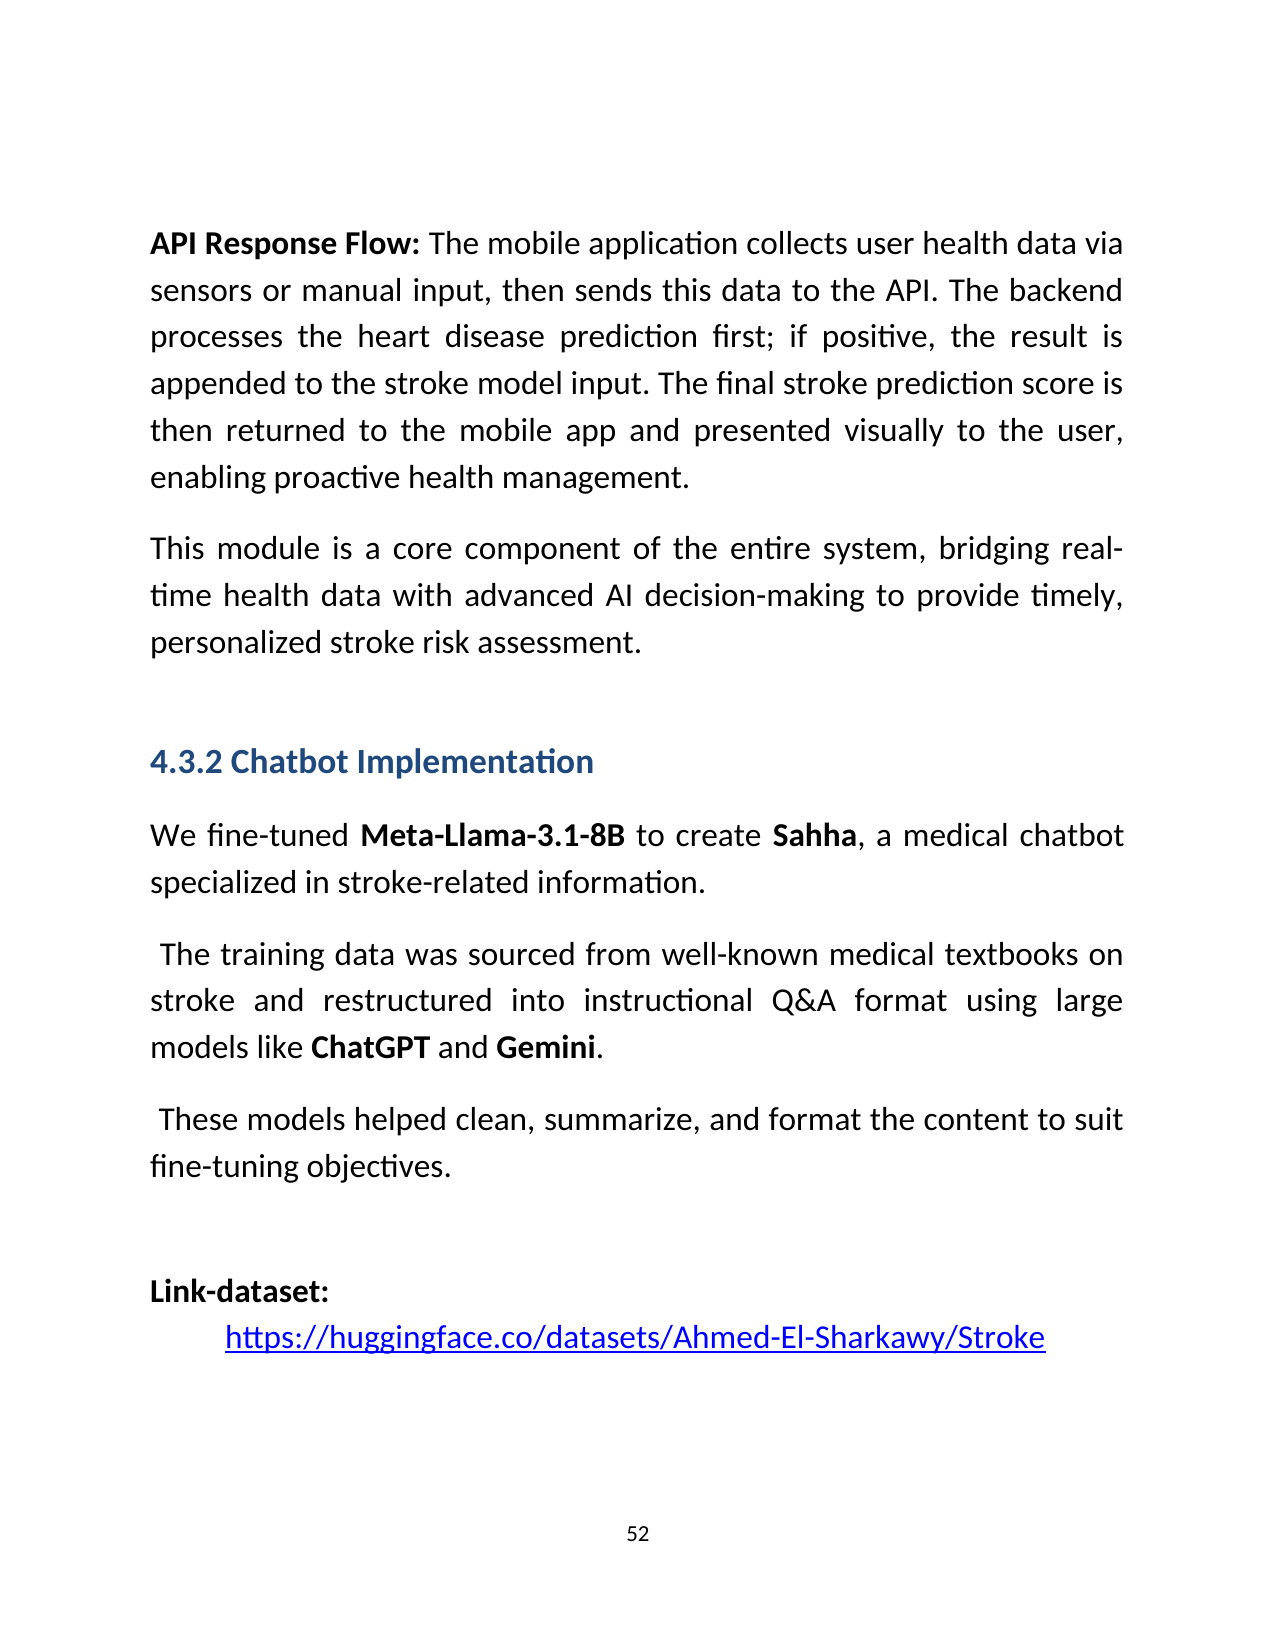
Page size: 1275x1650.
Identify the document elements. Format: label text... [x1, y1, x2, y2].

text We fine-tuned Meta-Llama-3.1-8B to create Sahha, a medical chatbot specialized in stroke-related information. [150, 814, 1125, 902]
text The training data was sourced from well-known medical textbooks on stroke and restructured into instructional Q&A format using large models like ChatGPT and Gemini. [150, 933, 1125, 1067]
subtitle 4.3.2 Chatbot Implementation [150, 739, 1121, 783]
text This module is a core component of the entire system, bridging real-time health data with advanced AI decision-making to provide timely, personalized stroke risk assessment. [150, 527, 1125, 662]
text Link-dataset: https://huggingface.co/datasets/Ahmed-El-Sharkawy/Stroke [150, 1269, 1125, 1357]
text These models helped clean, summarize, and format the content to suit fine-tuning objectives. [150, 1098, 1125, 1186]
text API Response Flow: The mobile application collects user health data via sensors or manual input, then sends this data to the API. The backend processes the heart disease prediction first; if positive, the result is appended to the stroke model input. The final stroke prediction score is then returned to the mobile app and presented visually to the user, enabling proactive health management. [150, 222, 1125, 496]
